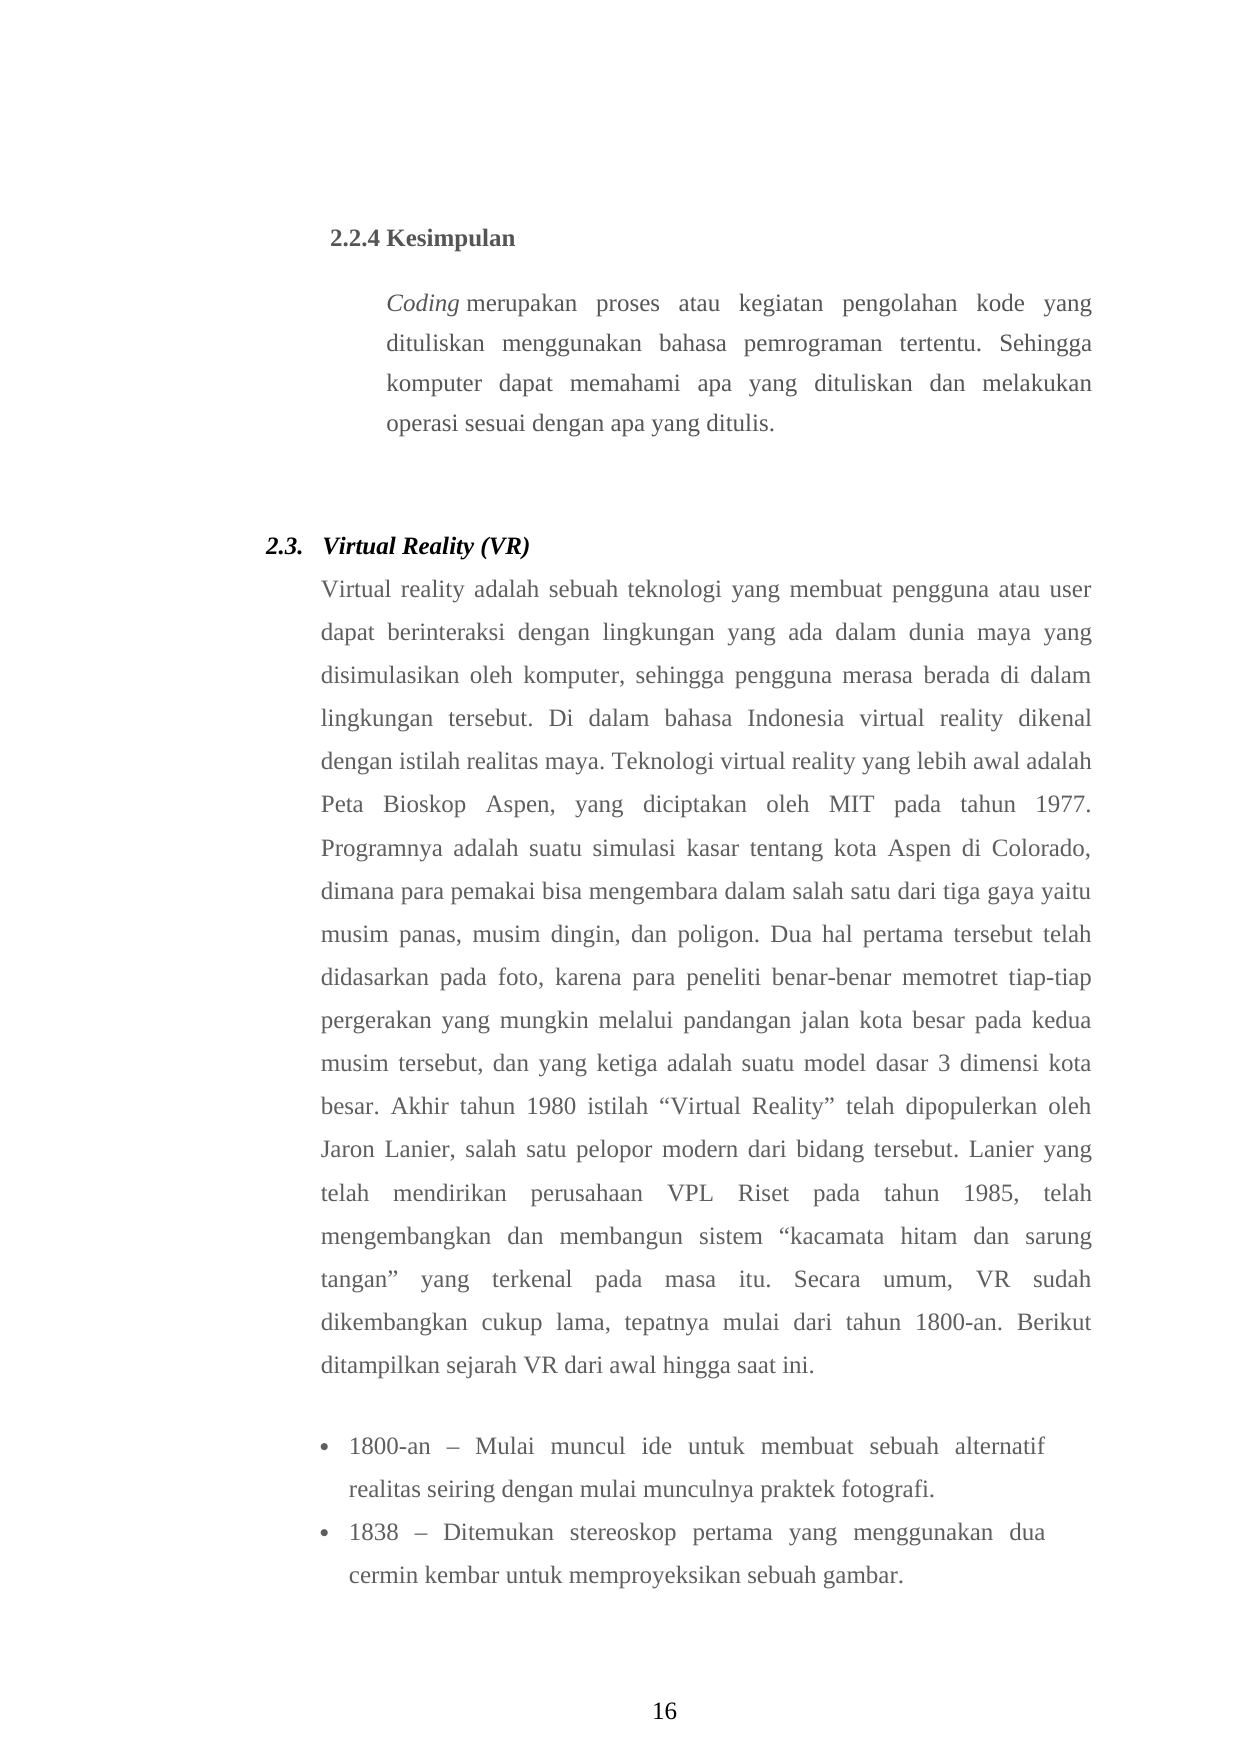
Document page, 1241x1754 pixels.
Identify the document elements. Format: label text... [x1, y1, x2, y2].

text Virtual reality adalah sebuah teknologi yang membuat pengguna atau user dapat berinteraksi dengan lingkungan yang ada dalam dunia maya yang disimulasikan oleh komputer, sehingga pengguna merasa berada di dalam lingkungan tersebut. Di dalam bahasa Indonesia virtual reality dikenal dengan istilah realitas maya. Teknologi virtual reality yang lebih awal adalah Peta Bioskop Aspen, yang diciptakan oleh MIT pada tahun 1977. Programnya adalah suatu simulasi kasar tentang kota Aspen di Colorado, dimana para pemakai bisa mengembara dalam salah satu dari tiga gaya yaitu musim panas, musim dingin, dan poligon. Dua hal pertama tersebut telah didasarkan pada foto, karena para peneliti benar-benar memotret tiap-tiap pergerakan yang mungkin melalui pandangan jalan kota besar pada kedua musim tersebut, dan yang ketiga adalah suatu model dasar 3 dimensi kota besar. Akhir tahun 1980 istilah “Virtual Reality” telah dipopulerkan oleh Jaron Lanier, salah satu pelopor modern dari bidang tersebut. Lanier yang telah mendirikan perusahaan VPL Riset pada tahun 1985, telah mengembangkan dan membangun sistem “kacamata hitam dan sarung tangan” yang terkenal pada masa itu. Secara umum, VR sudah dikembangkan cukup lama, tepatnya mulai dari tahun 1800-an. Berikut ditampilkan sejarah VR dari awal hingga saat ini. [321, 574, 1092, 1379]
text Coding merupakan proses atau kegiatan pengolahan kode yang dituliskan menggunakan bahasa pemrograman tertentu. Sehingga komputer dapat memahami apa yang dituliskan dan melakukan operasi sesuai dengan apa yang ditulis. [386, 277, 1092, 437]
list Kesimpulan [330, 214, 1092, 252]
subtitle Virtual Reality (VR) [266, 531, 1092, 559]
list 1800-an – Mulai muncul ide untuk membuat sebuah alternatif realitas seiring dengan mulai munculnya praktek fotografi. [321, 1431, 1046, 1503]
list 1838 – Ditemukan stereoskop pertama yang menggunakan dua cermin kembar untuk memproyeksikan sebuah gambar. [321, 1517, 1046, 1589]
